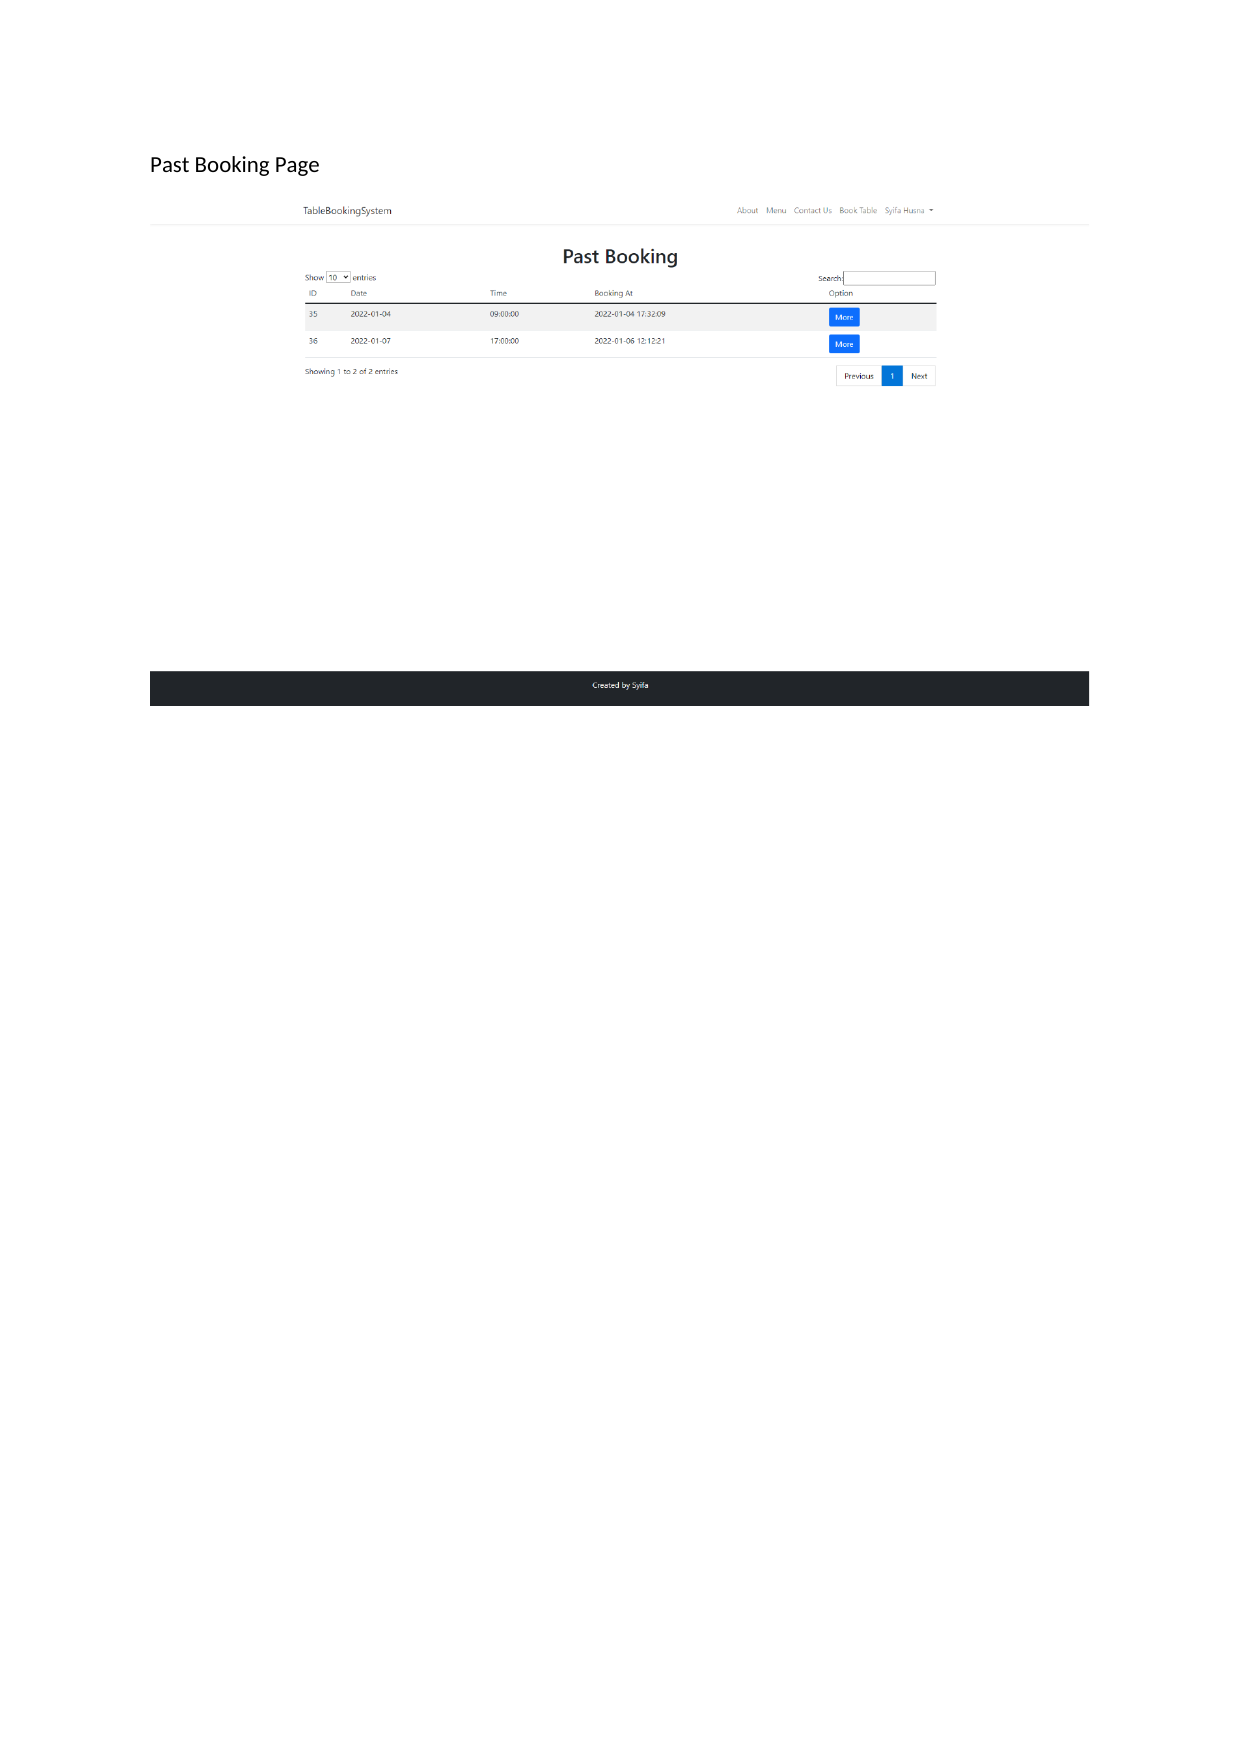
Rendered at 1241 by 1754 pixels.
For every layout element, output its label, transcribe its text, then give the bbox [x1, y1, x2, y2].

picture [150, 196, 1090, 706]
text Past Booking Page [150, 150, 1090, 178]
